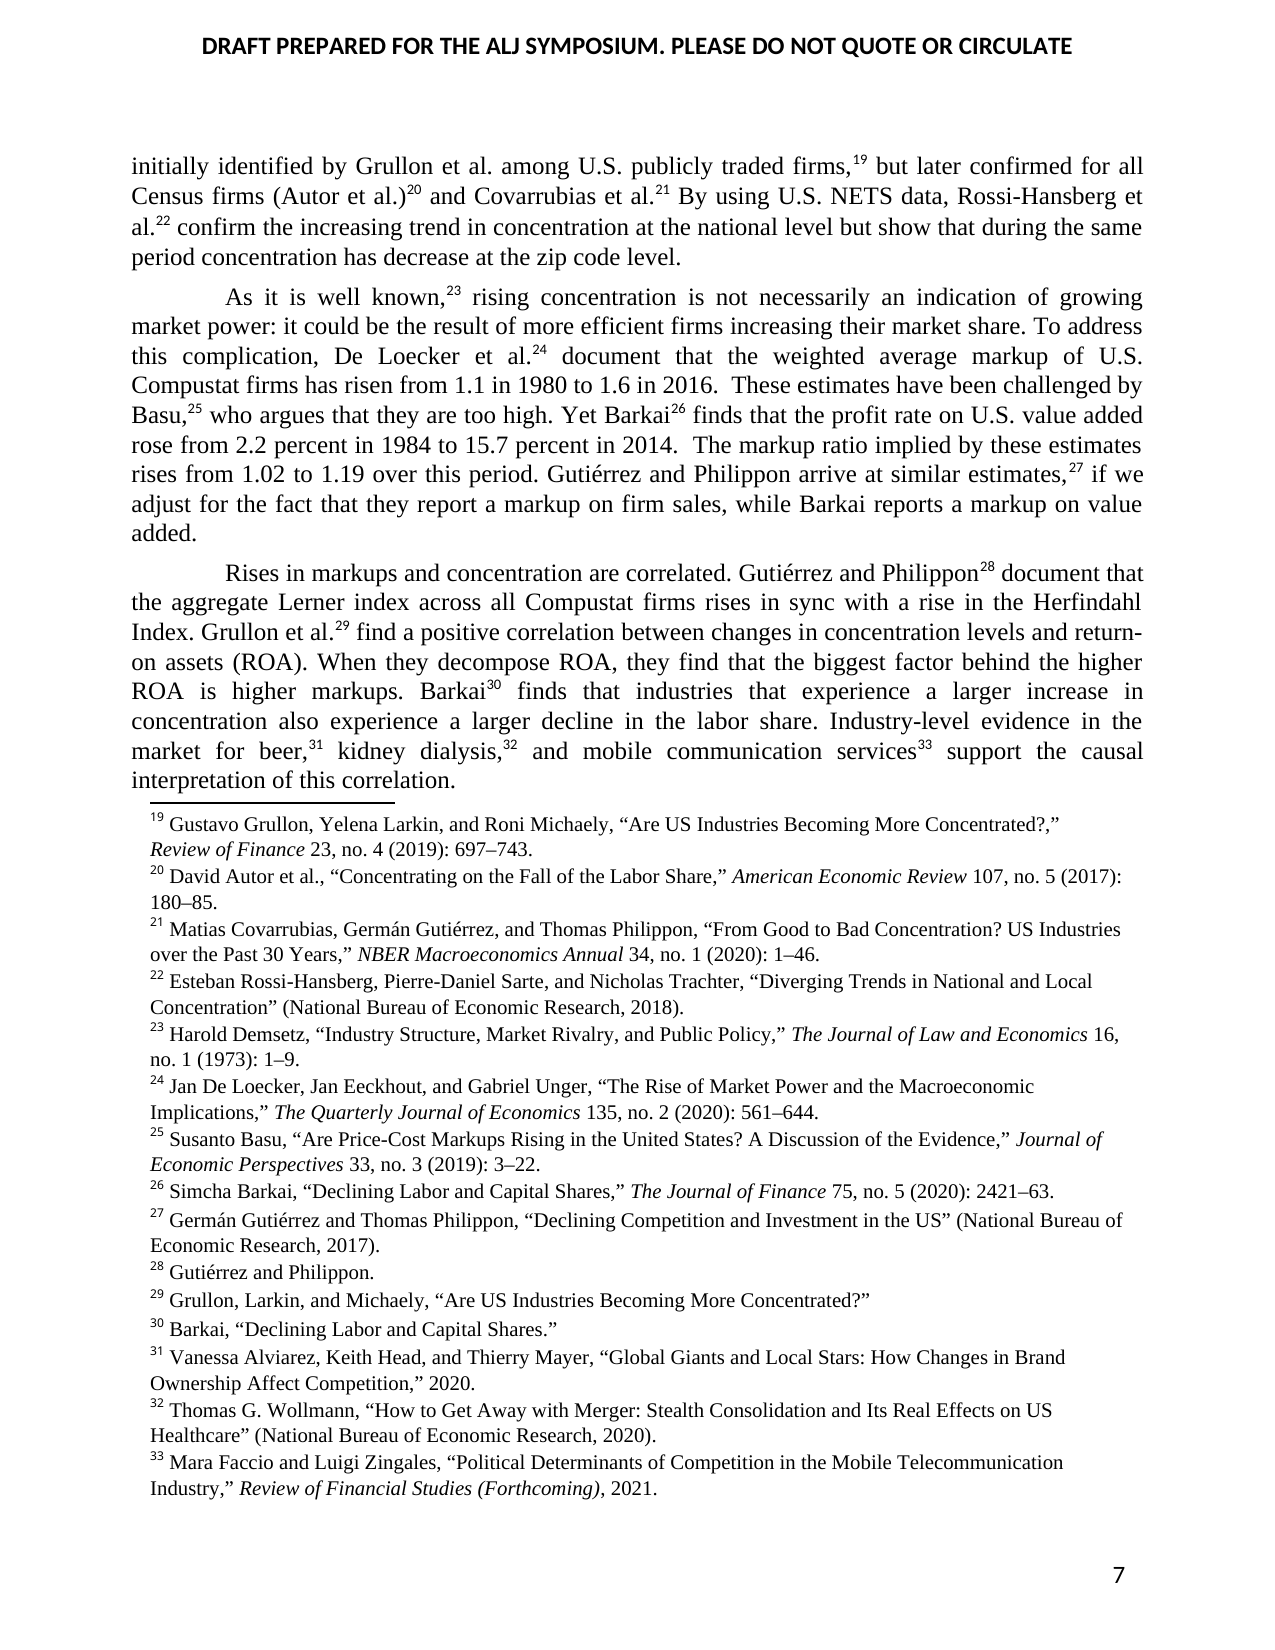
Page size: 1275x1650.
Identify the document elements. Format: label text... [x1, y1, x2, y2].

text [131, 150, 1144, 270]
text As it is well known, rising concentration is not necessarily an indication of growing market power: it could be the result of more efficient firms increasing their market share. To address this complication, De Loecker et al. document that the weighted average markup of U.S. Compustat firms has risen from 1.1 in 1980 to 1.6 in 2016. These estimates have been challenged by Basu, who argues that they are too high. Yet Barkai finds that the profit rate on U.S. value added rose from 2.2 percent in 1984 to 15.7 percent in 2014. The markup ratio implied by these estimates rises from 1.02 to 1.19 over this period. Gutiérrez and Philippon arrive at similar estimates, if we adjust for the fact that they report a markup on firm sales, while Barkai reports a markup on value added. [131, 281, 1144, 547]
text Rises in markups and concentration are correlated. Gutiérrez and Philippon document that the aggregate Lerner index across all Compustat firms rises in sync with a rise in the Herfindahl Index. Grullon et al. find a positive correlation between changes in concentration levels and return-on assets (ROA). When they decompose ROA, they find that the biggest factor behind the higher ROA is higher markups. Barkai finds that industries that experience a larger increase in concentration also experience a larger decline in the labor share. Industry-level evidence in the market for beer, kidney dialysis, and mobile communication services support the causal interpretation of this correlation. [131, 557, 1144, 794]
